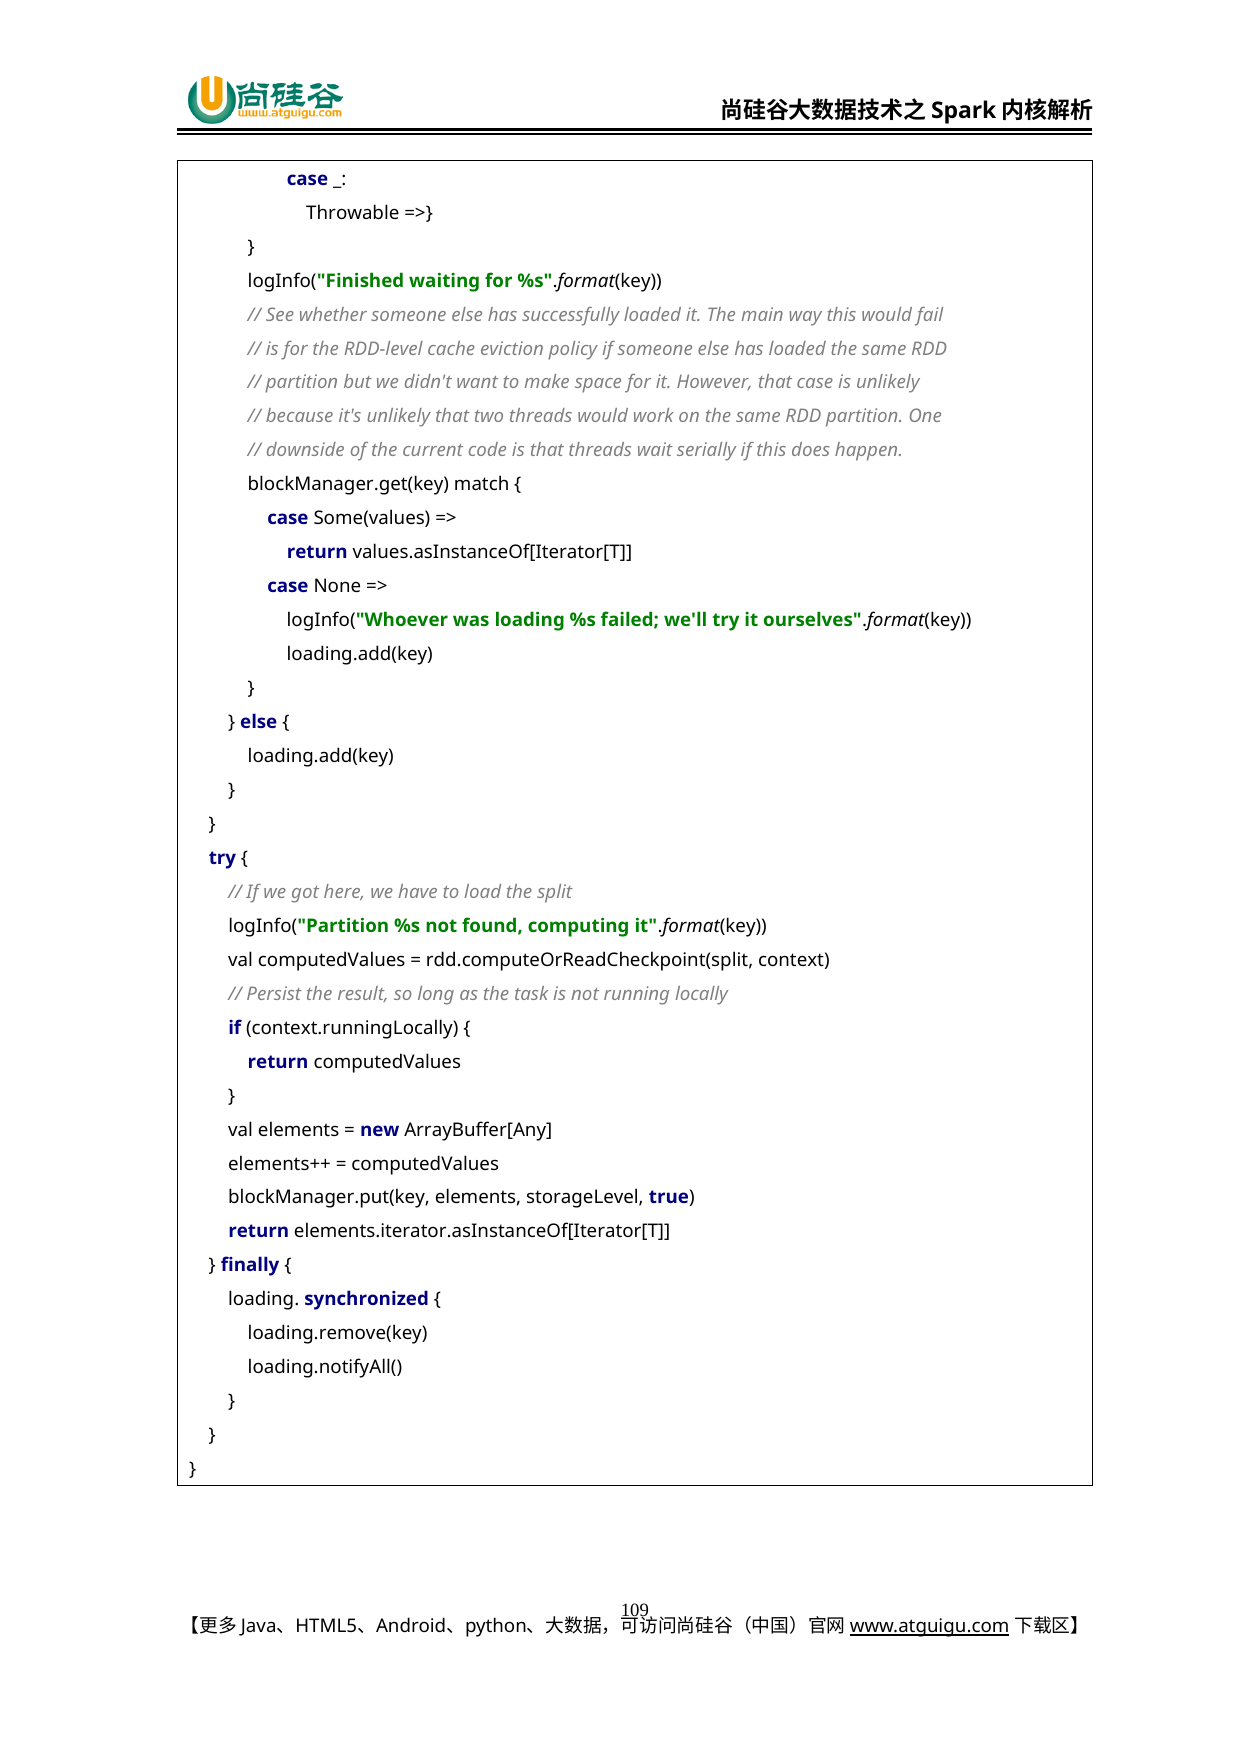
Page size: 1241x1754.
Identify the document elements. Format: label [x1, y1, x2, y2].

picture [177, 68, 362, 128]
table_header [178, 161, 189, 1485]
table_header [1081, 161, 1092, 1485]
